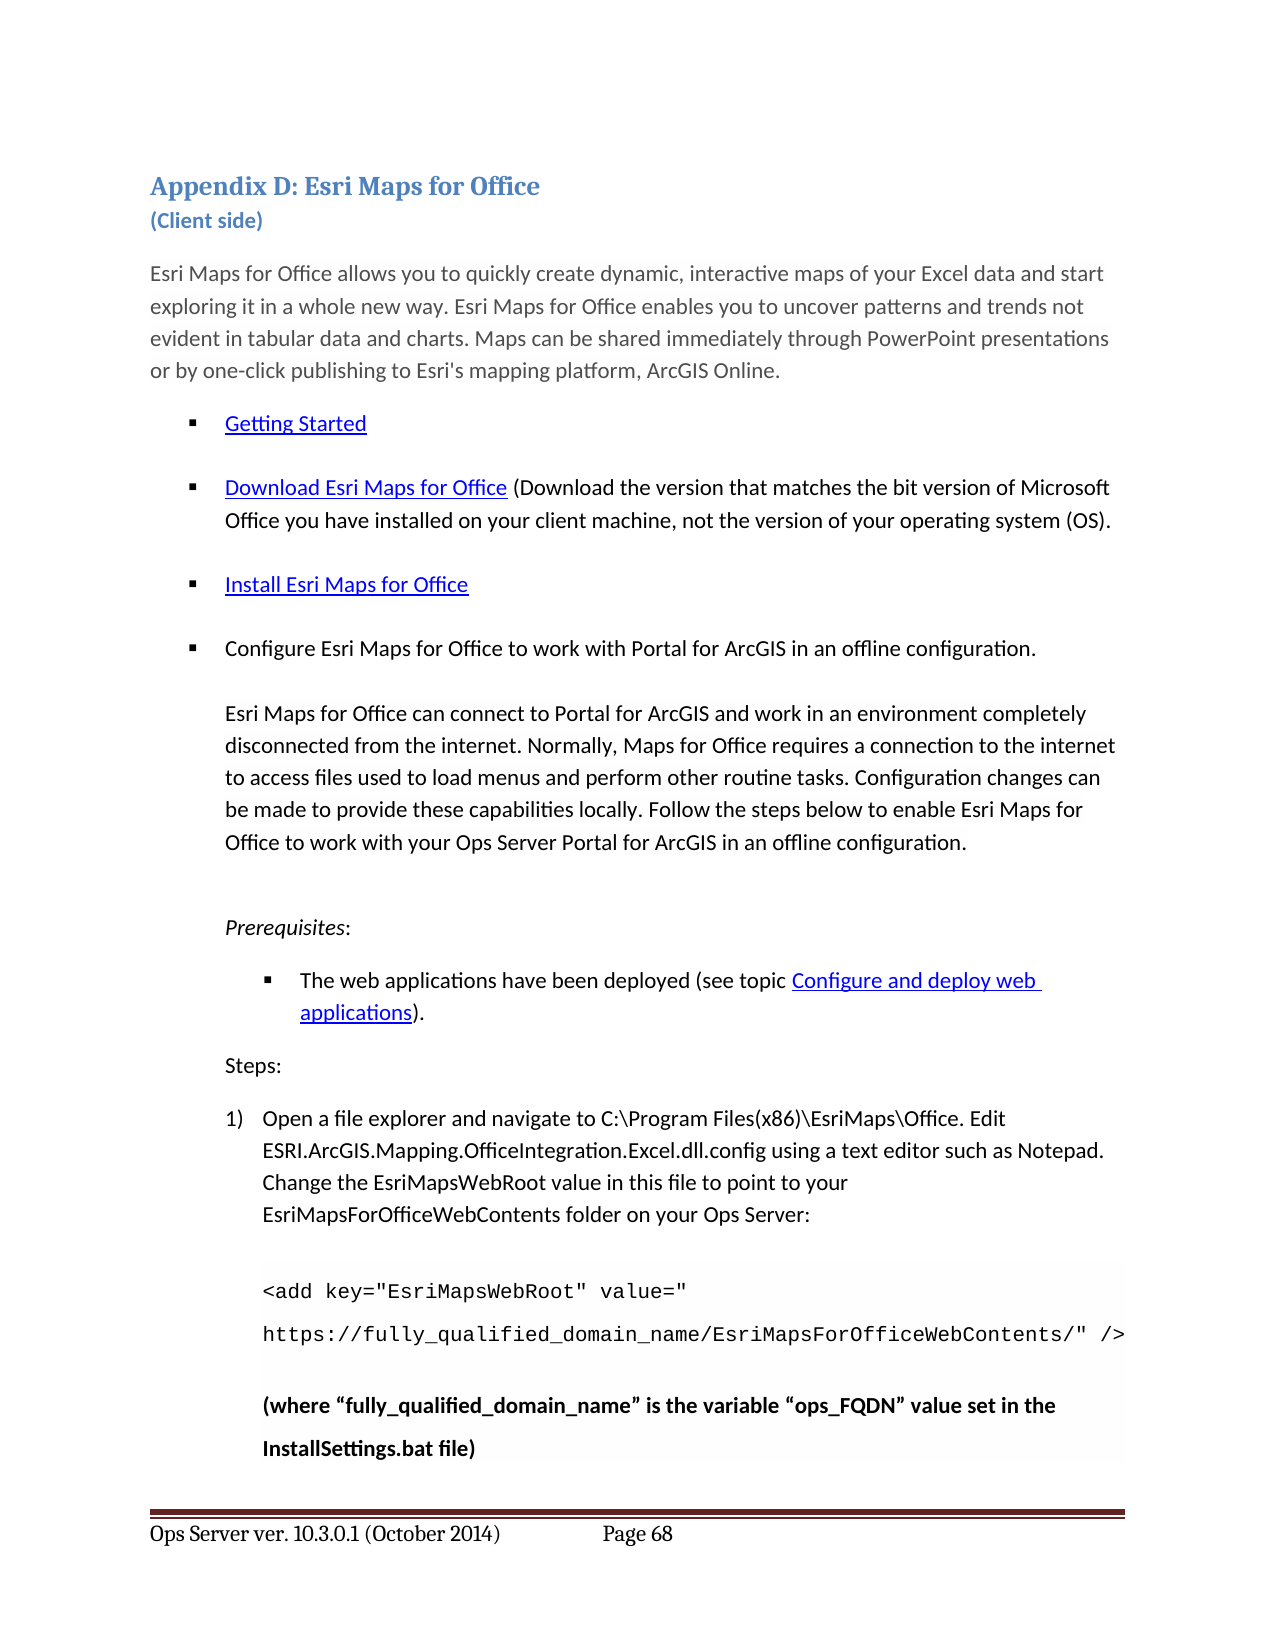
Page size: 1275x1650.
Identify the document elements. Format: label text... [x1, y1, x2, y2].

subtitle Appendix D: Esri Maps for Office [150, 171, 1125, 202]
list The web applications have been deployed (see topic Configure and deploy web applications). [262, 966, 1125, 1026]
list Configure Esri Maps for Office to work with Portal for ArcGIS in an offline configuration. [187, 634, 1125, 662]
list Getting Started [187, 409, 1125, 437]
text <add key="EsriMapsWebRoot" value=" https://fully_qualified_domain_name/EsriMapsForOfficeWebContents/" /> [262, 1262, 1125, 1348]
text (where “fully_qualified_domain_name” is the variable “ops_FQDN” value set in the InstallSettings.bat file) [262, 1377, 1125, 1462]
list Open a file explorer and navigate to C:\Program Files(x86)\EsriMaps\Office. Edit ESRI.ArcGIS.Mapping.OfficeIntegration.Excel.dll.config using a text editor such as Notepad. Change the EsriMapsWebRoot value in this file to point to your EsriMapsForOfficeWebContents folder on your Ops Server: [225, 1104, 1125, 1229]
text Esri Maps for Office allows you to quickly create dynamic, interactive maps of your Excel data and start exploring it in a whole new way. Esri Maps for Office enables you to uncover patterns and trends not evident in tabular data and charts. Maps can be shared immediately through PowerPoint presentations or by one-click publishing to Esri's mapping platform, ArcGIS Online. [150, 259, 1125, 384]
list Install Esri Maps for Office [187, 570, 1125, 598]
text Steps: [225, 1051, 1125, 1079]
text (Client side) [150, 207, 1125, 234]
list Download Esri Maps for Office (Download the version that matches the bit version of Microsoft Office you have installed on your client machine, not the version of your operating system (OS). [187, 473, 1125, 534]
list Esri Maps for Office can connect to Portal for ArcGIS and work in an environment completely disconnected from the internet. Normally, Maps for Office requires a connection to the internet to access files used to load menus and perform other routine tasks. Configuration changes can be made to provide these capabilities locally. Follow the steps below to enable Esri Maps for Office to work with your Ops Server Portal for ArcGIS in an offline configuration. [225, 699, 1125, 856]
text Prerequisites: [225, 913, 1125, 941]
